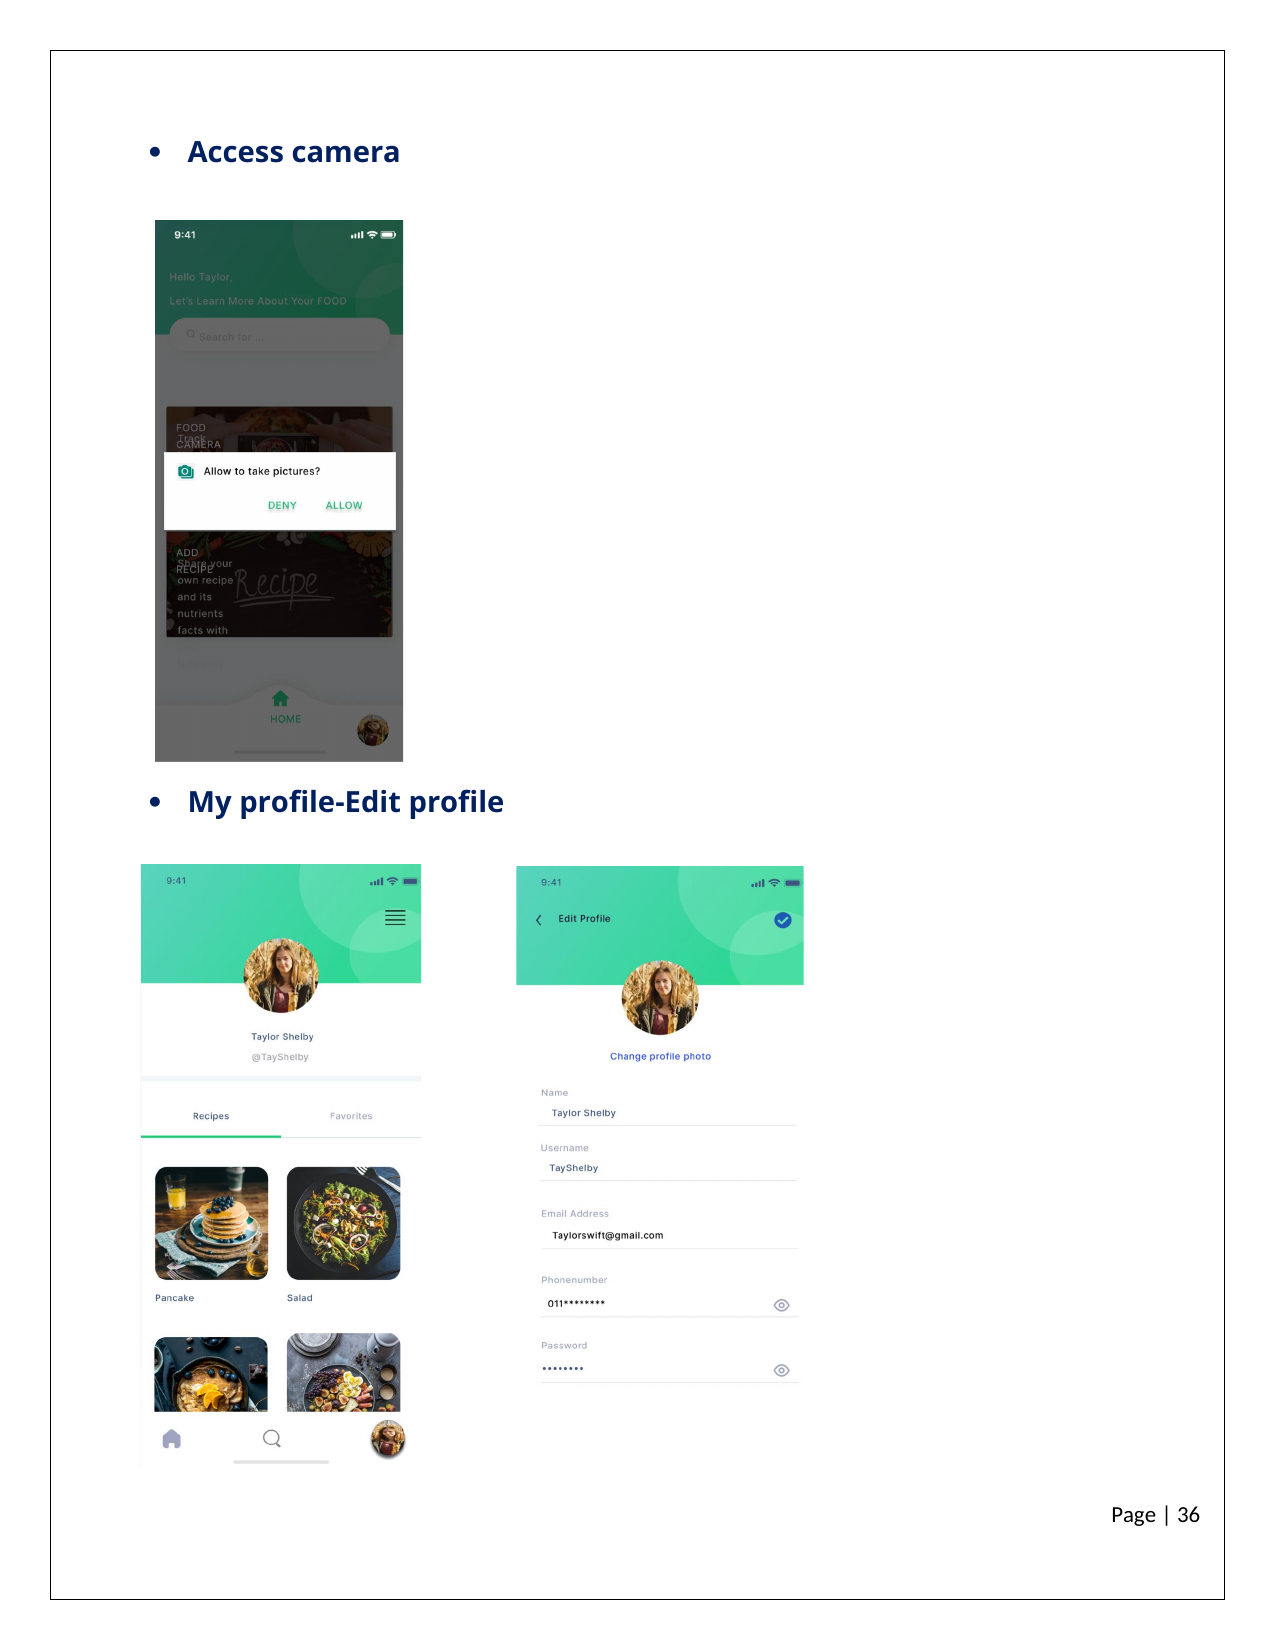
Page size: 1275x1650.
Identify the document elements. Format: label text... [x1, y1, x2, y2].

picture [140, 864, 422, 1469]
subtitle Access camera [150, 131, 1200, 171]
picture [516, 866, 804, 1469]
subtitle My profile-Edit profile [150, 781, 1200, 821]
picture [155, 220, 404, 762]
